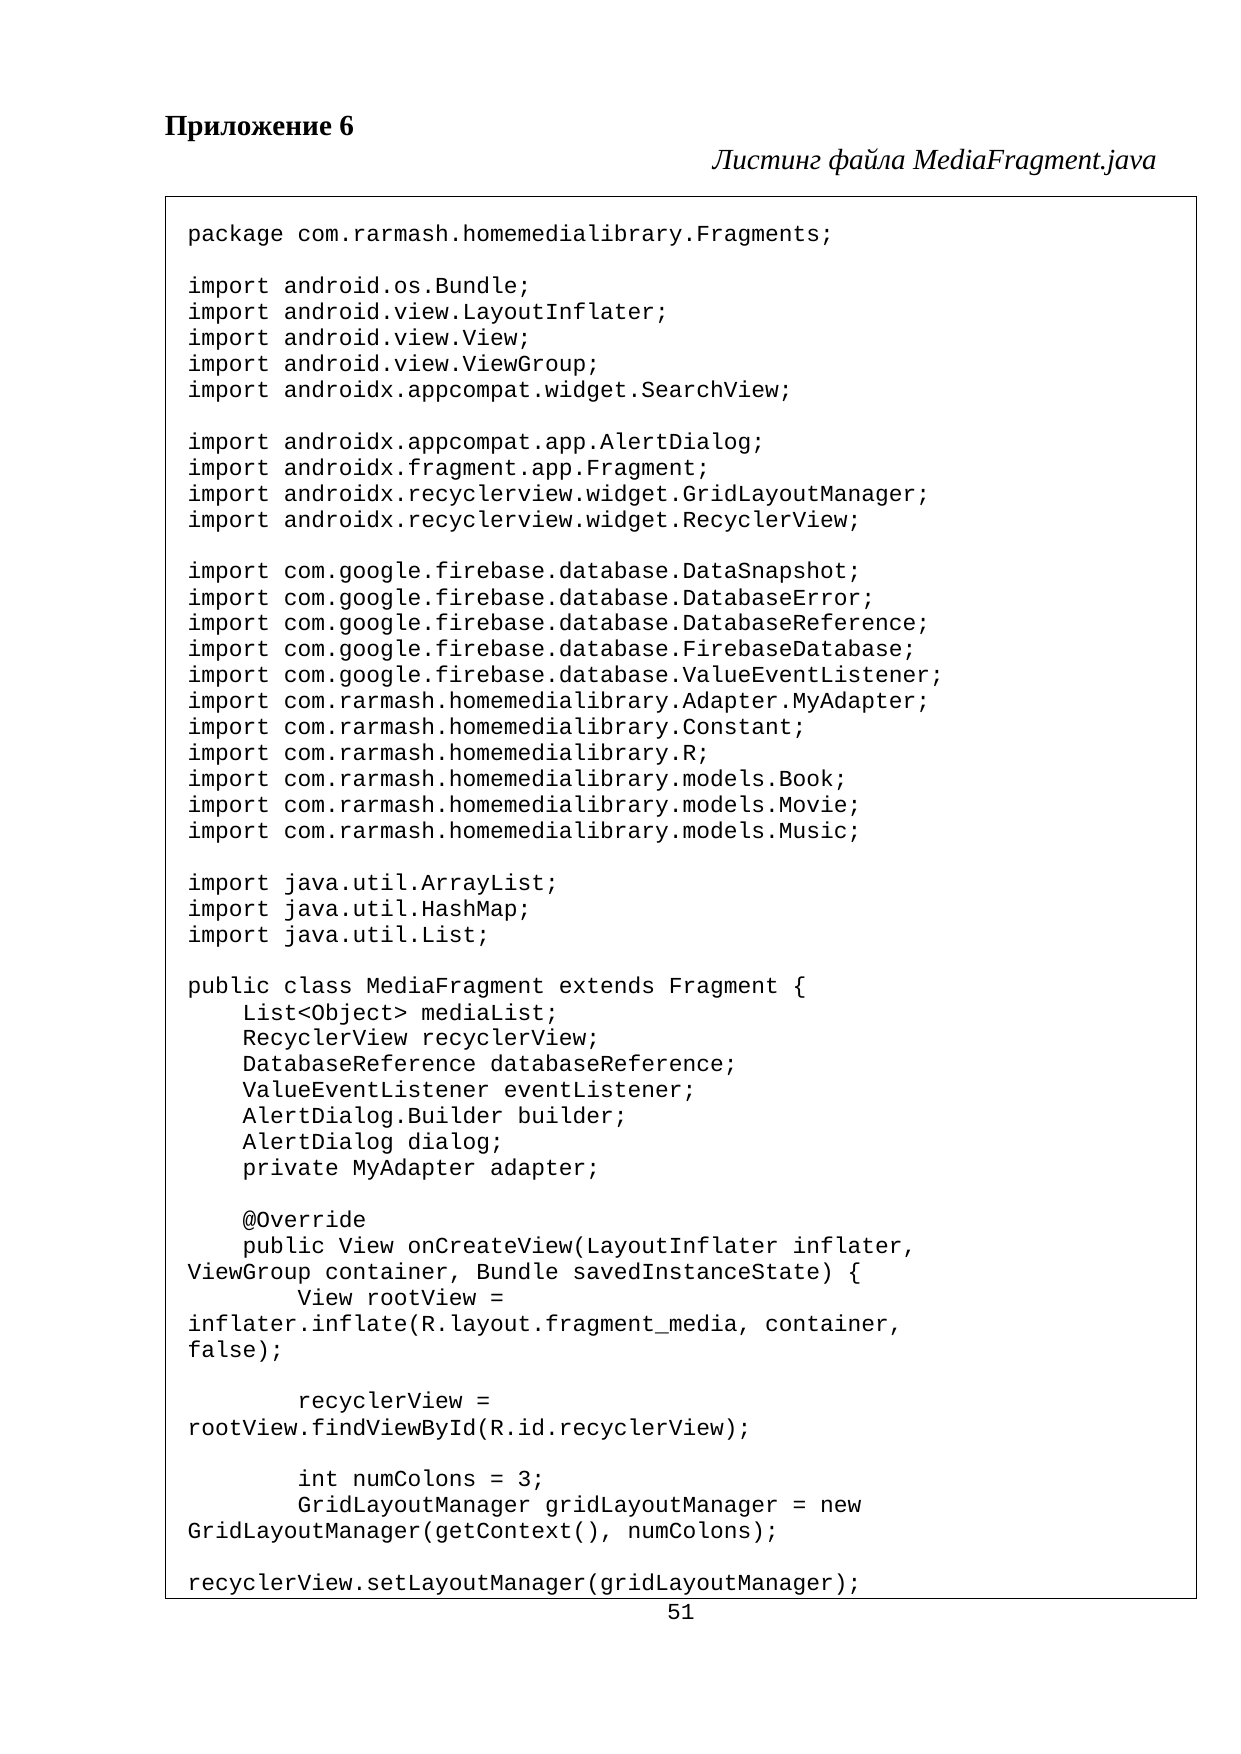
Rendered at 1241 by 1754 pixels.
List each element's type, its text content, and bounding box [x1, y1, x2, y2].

subtitle Приложение 6 [164, 108, 1196, 142]
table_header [166, 197, 1196, 1597]
text Листинг файла MediaFragment.java [712, 142, 1196, 175]
